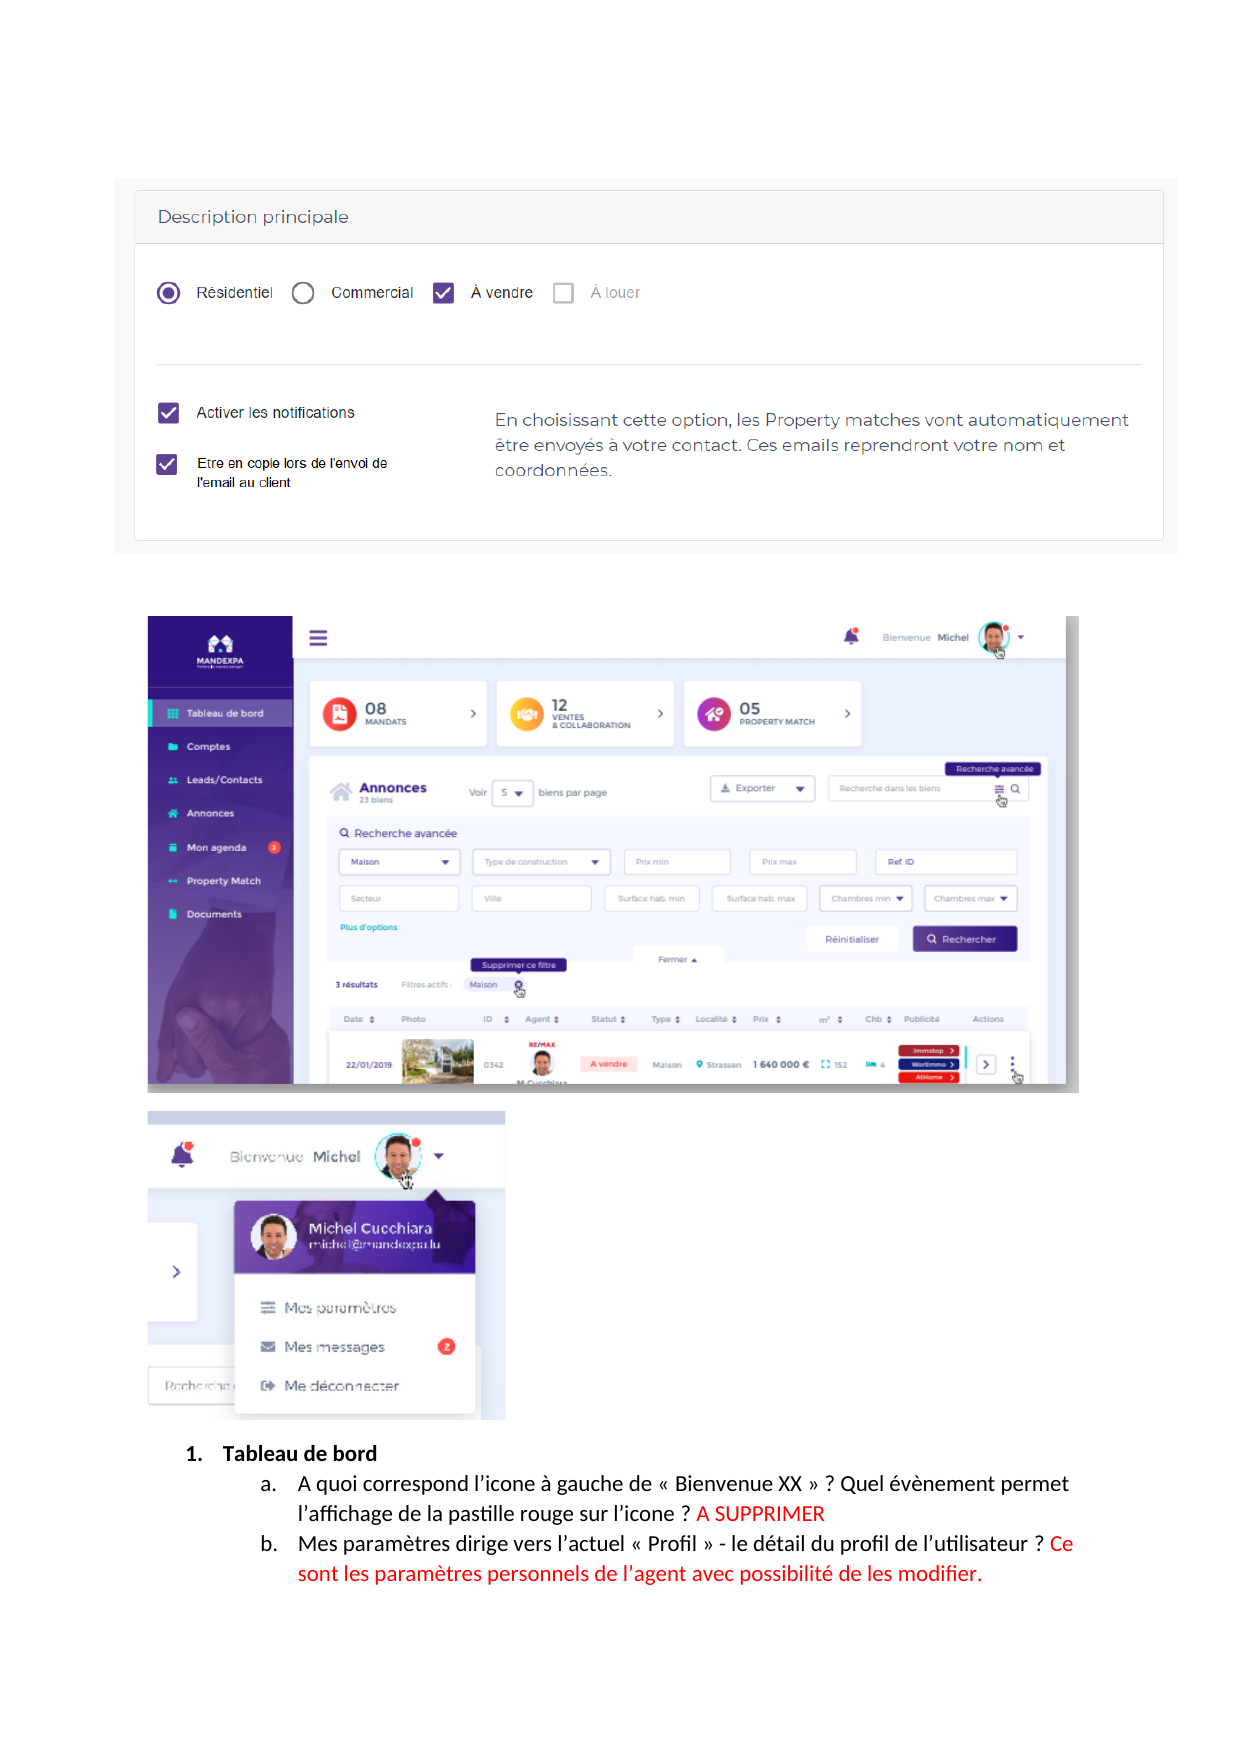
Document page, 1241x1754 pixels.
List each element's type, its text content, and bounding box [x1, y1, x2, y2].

picture [147, 616, 1079, 1093]
list A quoi correspond l’icone à gauche de « Bienvenue XX » ? Quel évènement permet l’affichage de la pastille rouge sur l’icone ? A SUPPRIMER [260, 1469, 1093, 1527]
list Tableau de bord [185, 1439, 1093, 1467]
list Mes paramètres dirige vers l’actuel « Profil » - le détail du profil de l’utilisateur ? Ce sont les paramètres personnels de l’agent avec possibilité de les modifier. [260, 1529, 1093, 1587]
picture [114, 178, 1178, 554]
picture [147, 1111, 506, 1420]
